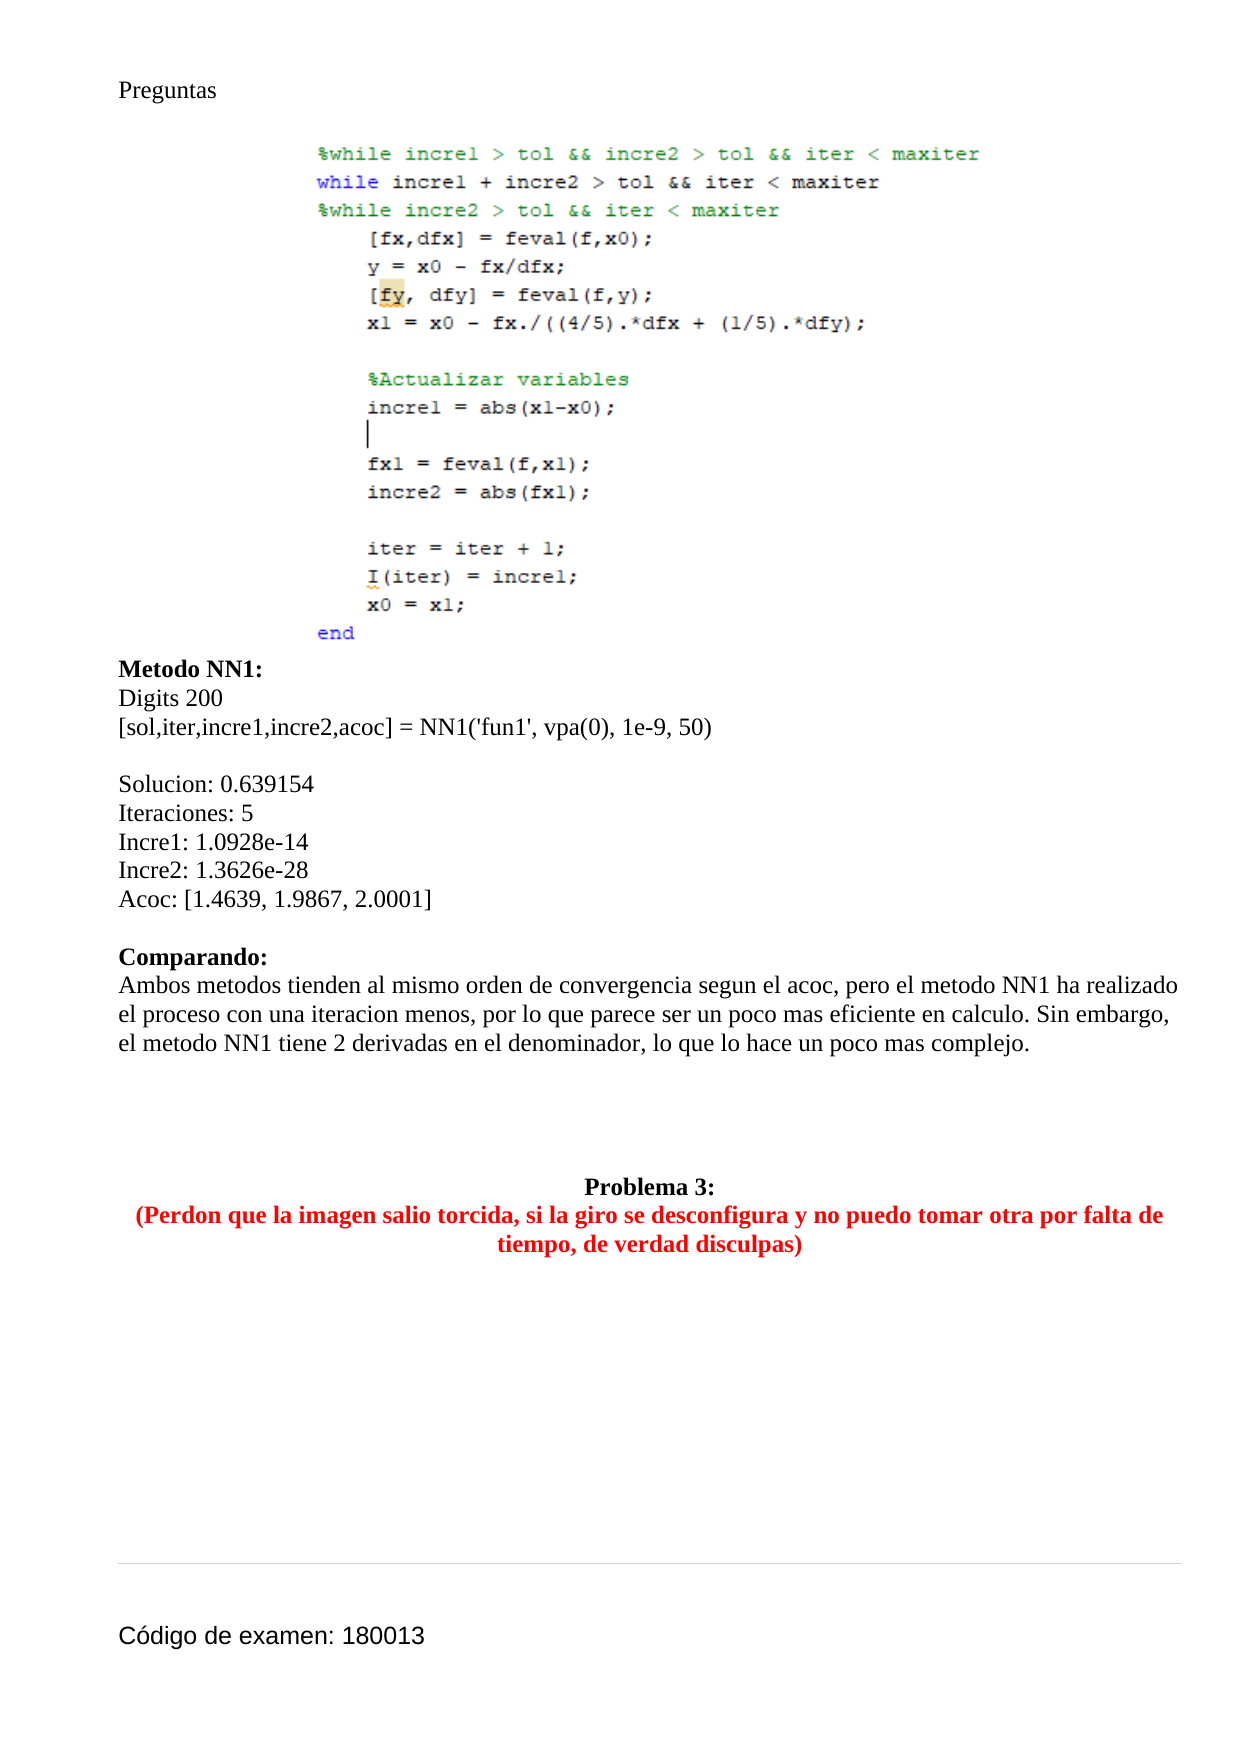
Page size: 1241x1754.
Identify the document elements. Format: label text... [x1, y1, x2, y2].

text Problema 3: [118, 1172, 1181, 1201]
text (Perdon que la imagen salio torcida, si la giro se desconfigura y no puedo tomar otra por falta de tiempo, de verdad disculpas) [118, 1201, 1181, 1258]
picture [303, 132, 996, 655]
text Incre1: 1.0928e-14 [118, 827, 1181, 856]
text Iteraciones: 5 [118, 798, 1181, 827]
text Incre2: 1.3626e-28 [118, 856, 1181, 884]
text [sol,iter,incre1,incre2,acoc] = NN1('fun1', vpa(0), 1e-9, 50) [118, 712, 1181, 741]
text Comparando: [118, 942, 1181, 971]
text Acoc: [1.4639, 1.9867, 2.0001] [118, 884, 1181, 913]
text Ambos metodos tienden al mismo orden de convergencia segun el acoc, pero el metodo NN1 ha realizado el proceso con una iteracion menos, por lo que parece ser un poco mas eficiente en calculo. Sin embargo, el metodo NN1 tiene 2 derivadas en el denominador, lo que lo hace un poco mas complejo. [118, 971, 1181, 1057]
text Digits 200 [118, 683, 1181, 712]
text Metodo NN1: [118, 654, 1181, 683]
text Solucion: 0.639154 [118, 769, 1181, 798]
